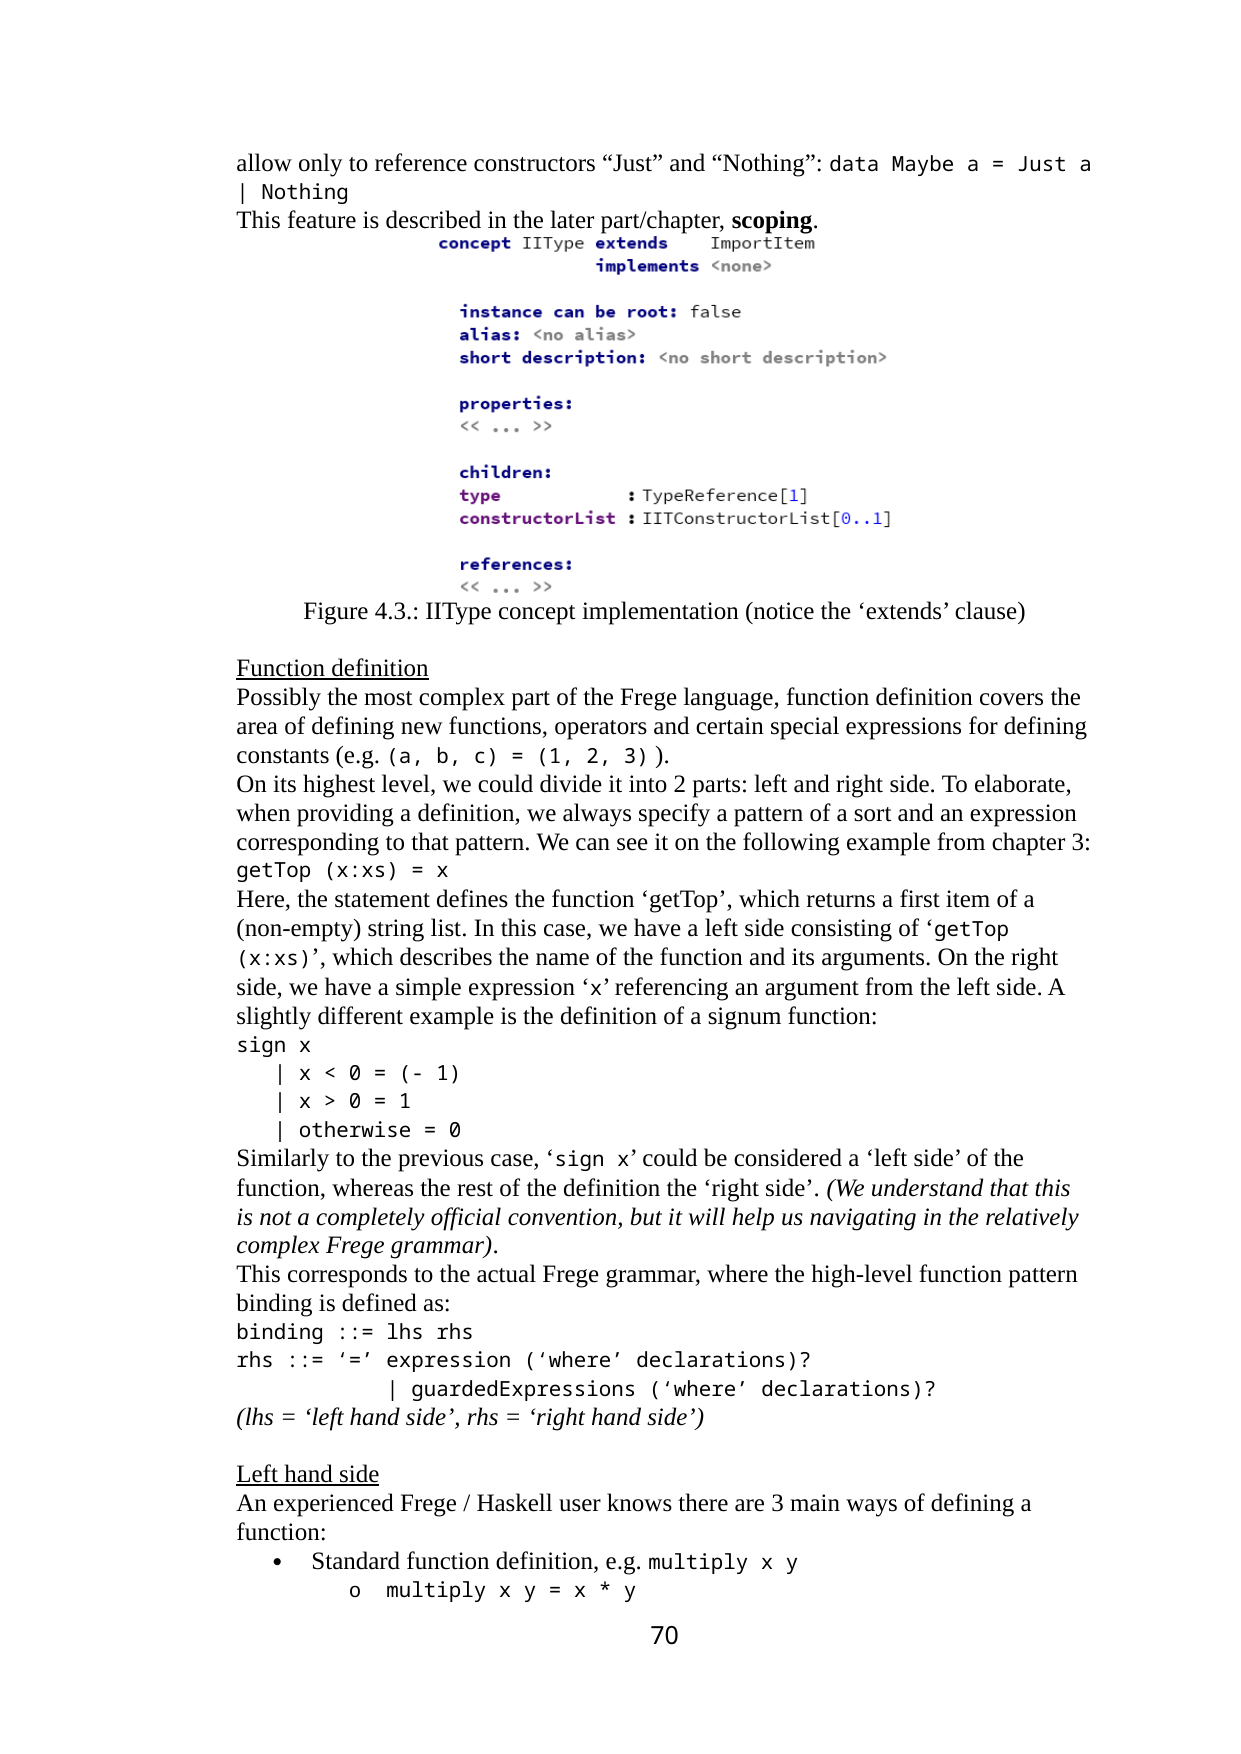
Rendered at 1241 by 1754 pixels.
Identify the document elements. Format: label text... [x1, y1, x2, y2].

list Standard function definition, e.g. multiply x y [274, 1546, 1092, 1575]
text getTop (x:xs) = x [236, 855, 1092, 884]
text Function definition [236, 653, 1092, 682]
text Similarly to the previous case, ‘sign x’ could be considered a ‘left side’ of the function, whereas the rest of the definition the ‘right side’. (We understand that this is not a completely official convention, but it will help us navigating in the relatively complex Frege grammar). [236, 1143, 1092, 1259]
picture [437, 234, 892, 596]
text Left hand side [236, 1459, 1092, 1488]
text This feature is described in the later part/chapter, scoping. [236, 206, 1092, 234]
text An experienced Frege / Haskell user knows there are 3 main ways of defining a function: [236, 1488, 1092, 1546]
text sign x [236, 1030, 1092, 1058]
text | x < 0 = (- 1) [236, 1058, 1092, 1087]
text rhs ::= ‘=’ expression (‘where’ declarations)? [236, 1345, 1092, 1374]
text | guardedExpressions (‘where’ declarations)? [236, 1374, 1092, 1402]
text binding ::= lhs rhs [236, 1317, 1092, 1345]
text This corresponds to the actual Frege grammar, where the high-level function pattern binding is defined as: [236, 1259, 1092, 1317]
text Possibly the most complex part of the Frege language, function definition covers the area of defining new functions, operators and certain special expressions for defining constants (e.g. (a, b, c) = (1, 2, 3) ). [236, 682, 1092, 769]
text (lhs = ‘left hand side’, rhs = ‘right hand side’) [236, 1402, 1092, 1431]
list multiply x y = x * y [349, 1575, 1092, 1604]
text On its highest level, we could divide it into 2 parts: left and right side. To elaborate, when providing a definition, we always specify a pattern of a sort and an expression corresponding to that pattern. We can see it on the following example from chapter 3: [236, 769, 1092, 855]
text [236, 148, 1092, 206]
text | otherwise = 0 [236, 1115, 1092, 1143]
text Here, the statement defines the function ‘getTop’, which returns a first item of a (non-empty) string list. In this case, we have a left side consisting of ‘getTop (x:xs)’, which describes the name of the function and its arguments. On the right side, we have a simple expression ‘x’ referencing an argument from the left side. A slightly different example is the definition of a signum function: [236, 884, 1092, 1030]
text | x > 0 = 1 [236, 1087, 1092, 1115]
text Figure 4.3.: IIType concept implementation (notice the ‘extends’ clause) [236, 596, 1092, 625]
